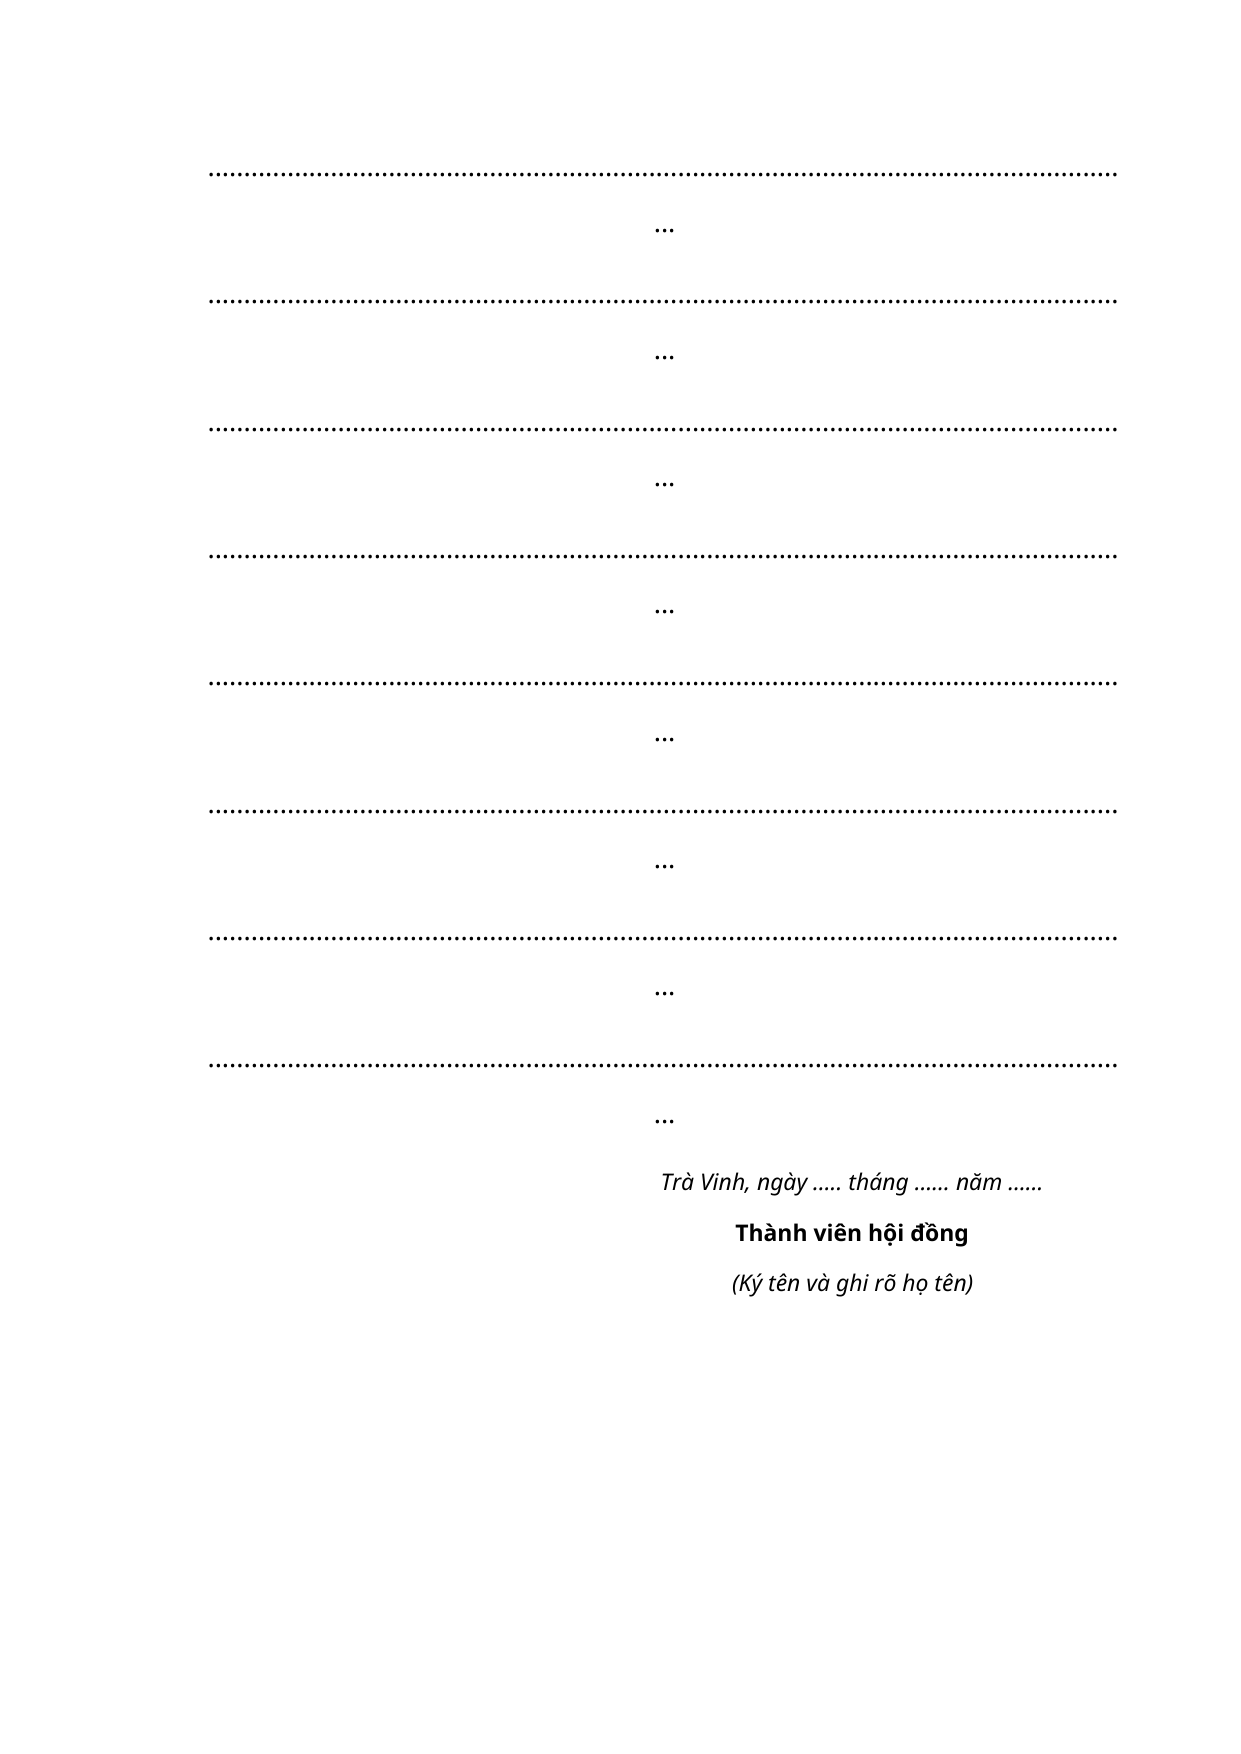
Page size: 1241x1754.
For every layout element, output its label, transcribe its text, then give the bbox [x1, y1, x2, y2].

text ................................................................................................................................. [207, 1039, 1122, 1131]
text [207, 148, 1122, 240]
text ................................................................................................................................. [207, 784, 1122, 876]
text Thành viên hội đồng [207, 1216, 1122, 1248]
text (Ký tên và ghi rõ họ tên) [657, 1267, 1122, 1298]
text ................................................................................................................................. [207, 529, 1122, 622]
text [207, 275, 1122, 367]
text ................................................................................................................................. [207, 657, 1122, 749]
text Trà Vinh, ngày ….. tháng …… năm …… [507, 1166, 1122, 1197]
text ................................................................................................................................. [207, 402, 1122, 494]
text ................................................................................................................................. [207, 911, 1122, 1004]
